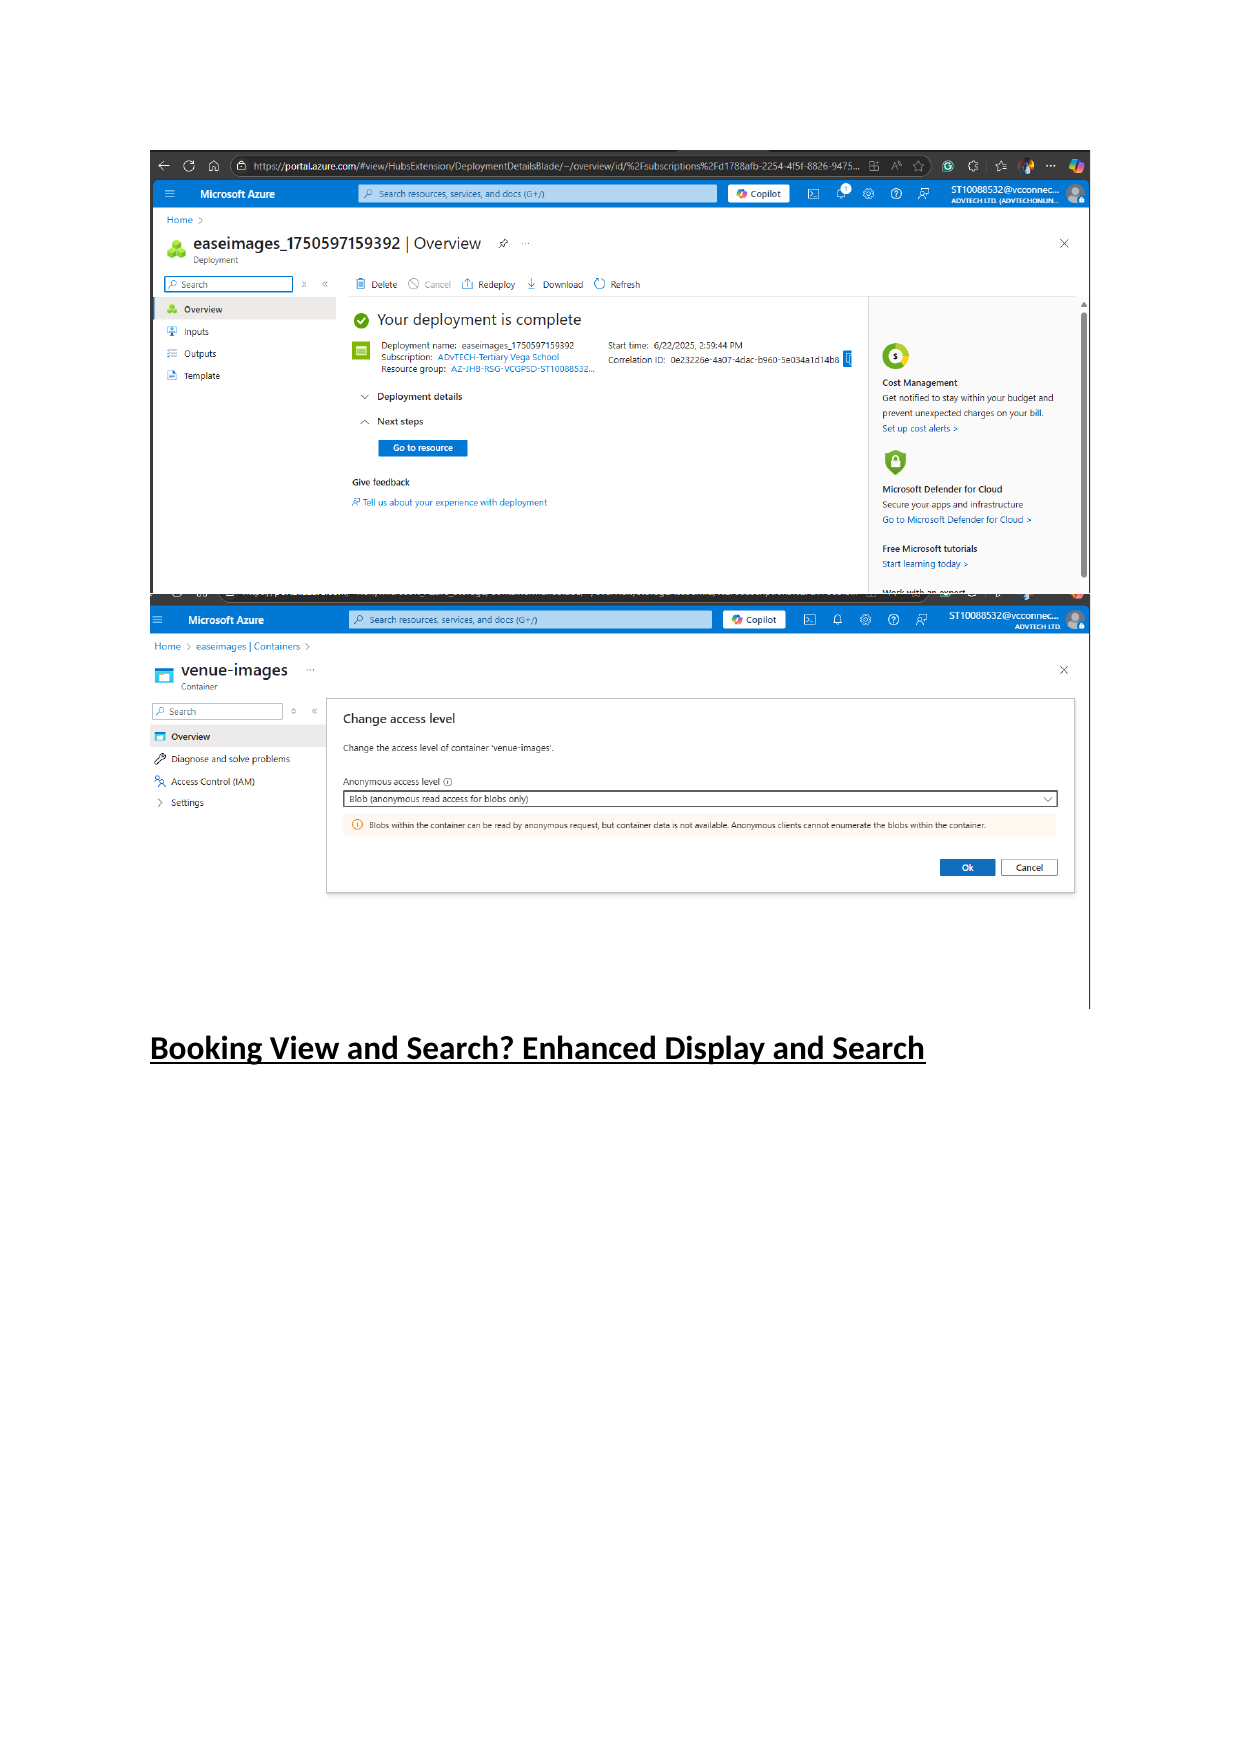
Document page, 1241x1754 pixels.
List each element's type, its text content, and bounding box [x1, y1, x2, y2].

picture [150, 150, 1091, 593]
picture [150, 594, 1091, 1009]
text Booking View and Search? Enhanced Display and Search [150, 1027, 1090, 1068]
